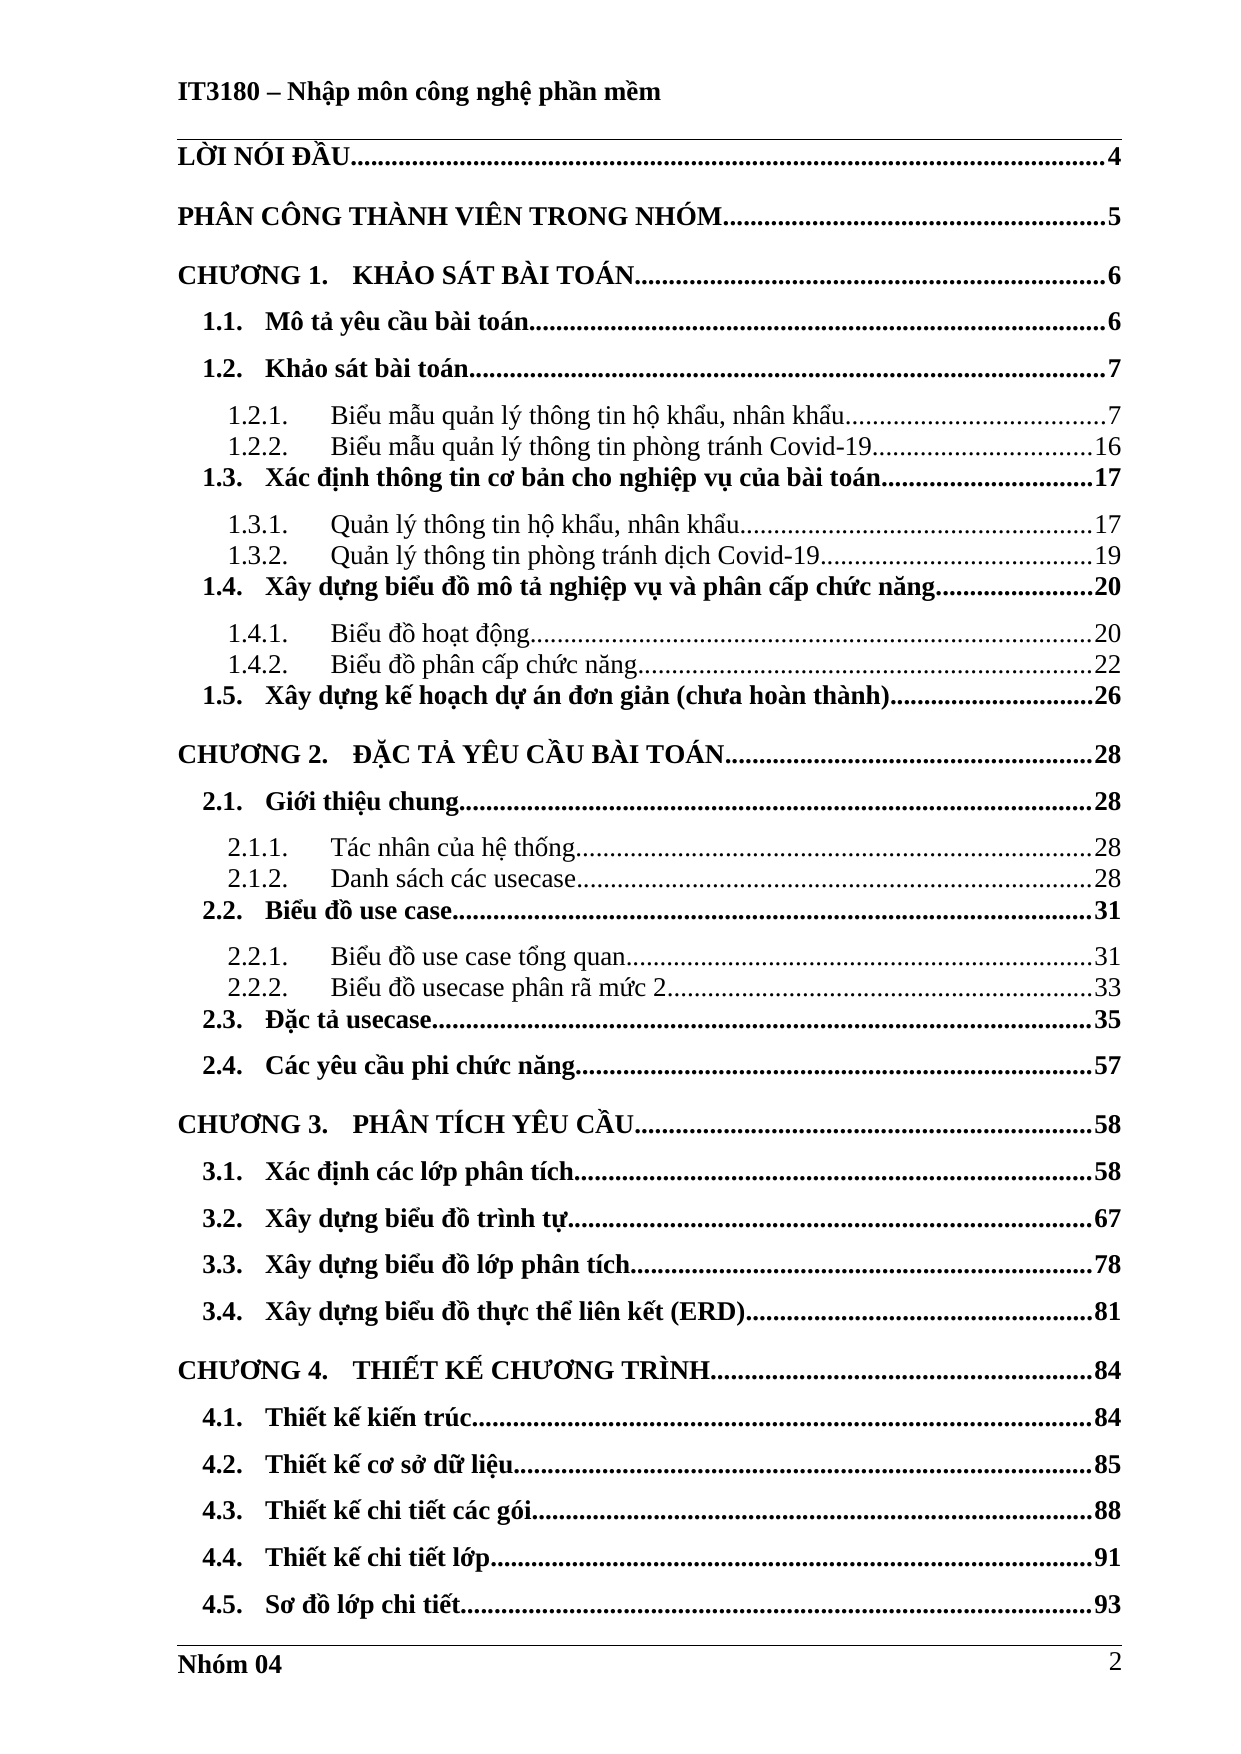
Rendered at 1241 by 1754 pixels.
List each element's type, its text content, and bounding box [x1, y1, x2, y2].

text 3.3. Xây dựng biểu đồ lớp phân tích 78 [202, 1248, 1122, 1280]
text 4.5. Sơ đồ lớp chi tiết 93 [202, 1588, 1122, 1619]
text 1.4.1. Biểu đồ hoạt động 20 [227, 617, 1122, 648]
text 2.2.2. Biểu đồ usecase phân rã mức 2 33 [227, 972, 1122, 1003]
text 4.1. Thiết kế kiến trúc 84 [202, 1401, 1122, 1432]
text CHƯƠNG 1. KHẢO SÁT BÀI TOÁN 6 [177, 259, 1122, 290]
text 1.2.1. Biểu mẫu quản lý thông tin hộ khẩu, nhân khẩu 7 [227, 399, 1122, 430]
text 1.4.2. Biểu đồ phân cấp chức năng 22 [227, 648, 1122, 679]
text CHƯƠNG 2. ĐẶC TẢ YÊU CẦU BÀI TOÁN 28 [177, 738, 1122, 769]
text 3.4. Xây dựng biểu đồ thực thể liên kết (ERD) 81 [202, 1295, 1122, 1326]
text 2.1. Giới thiệu chung 28 [202, 785, 1122, 816]
text 1.3.1. Quản lý thông tin hộ khẩu, nhân khẩu 17 [227, 508, 1122, 539]
text 1.2. Khảo sát bài toán 7 [202, 352, 1122, 383]
text 2.1.1. Tác nhân của hệ thống 28 [227, 831, 1122, 863]
text 2.2.1. Biểu đồ use case tổng quan 31 [227, 940, 1122, 972]
text 2.1.2. Danh sách các usecase 28 [227, 863, 1122, 894]
text CHƯƠNG 4. THIẾT KẾ CHƯƠNG TRÌNH 84 [177, 1354, 1122, 1386]
text CHƯƠNG 3. PHÂN TÍCH YÊU CẦU 58 [177, 1108, 1122, 1140]
text 1.1. Mô tả yêu cầu bài toán 6 [202, 305, 1122, 337]
text 4.3. Thiết kế chi tiết các gói 88 [202, 1494, 1122, 1526]
text 4.4. Thiết kế chi tiết lớp 91 [202, 1541, 1122, 1572]
text 2.4. Các yêu cầu phi chức năng 57 [202, 1049, 1122, 1081]
text 3.2. Xây dựng biểu đồ trình tự 67 [202, 1202, 1122, 1233]
text LỜI NÓI ĐẦU 4 [177, 140, 1122, 172]
text 1.5. Xây dựng kế hoạch dự án đơn giản (chưa hoàn thành) 26 [202, 679, 1122, 710]
text 1.3. Xác định thông tin cơ bản cho nghiệp vụ của bài toán 17 [202, 461, 1122, 492]
text PHÂN CÔNG THÀNH VIÊN TRONG NHÓM 5 [177, 199, 1122, 231]
text 4.2. Thiết kế cơ sở dữ liệu 85 [202, 1448, 1122, 1479]
text 3.1. Xác định các lớp phân tích 58 [202, 1155, 1122, 1186]
text 2.2. Biểu đồ use case 31 [202, 894, 1122, 925]
text 1.2.2. Biểu mẫu quản lý thông tin phòng tránh Covid-19 16 [227, 430, 1122, 461]
text 1.3.2. Quản lý thông tin phòng tránh dịch Covid-19 19 [227, 539, 1122, 570]
text 1.4. Xây dựng biểu đồ mô tả nghiệp vụ và phân cấp chức năng 20 [202, 570, 1122, 601]
text 2.3. Đặc tả usecase 35 [202, 1003, 1122, 1034]
